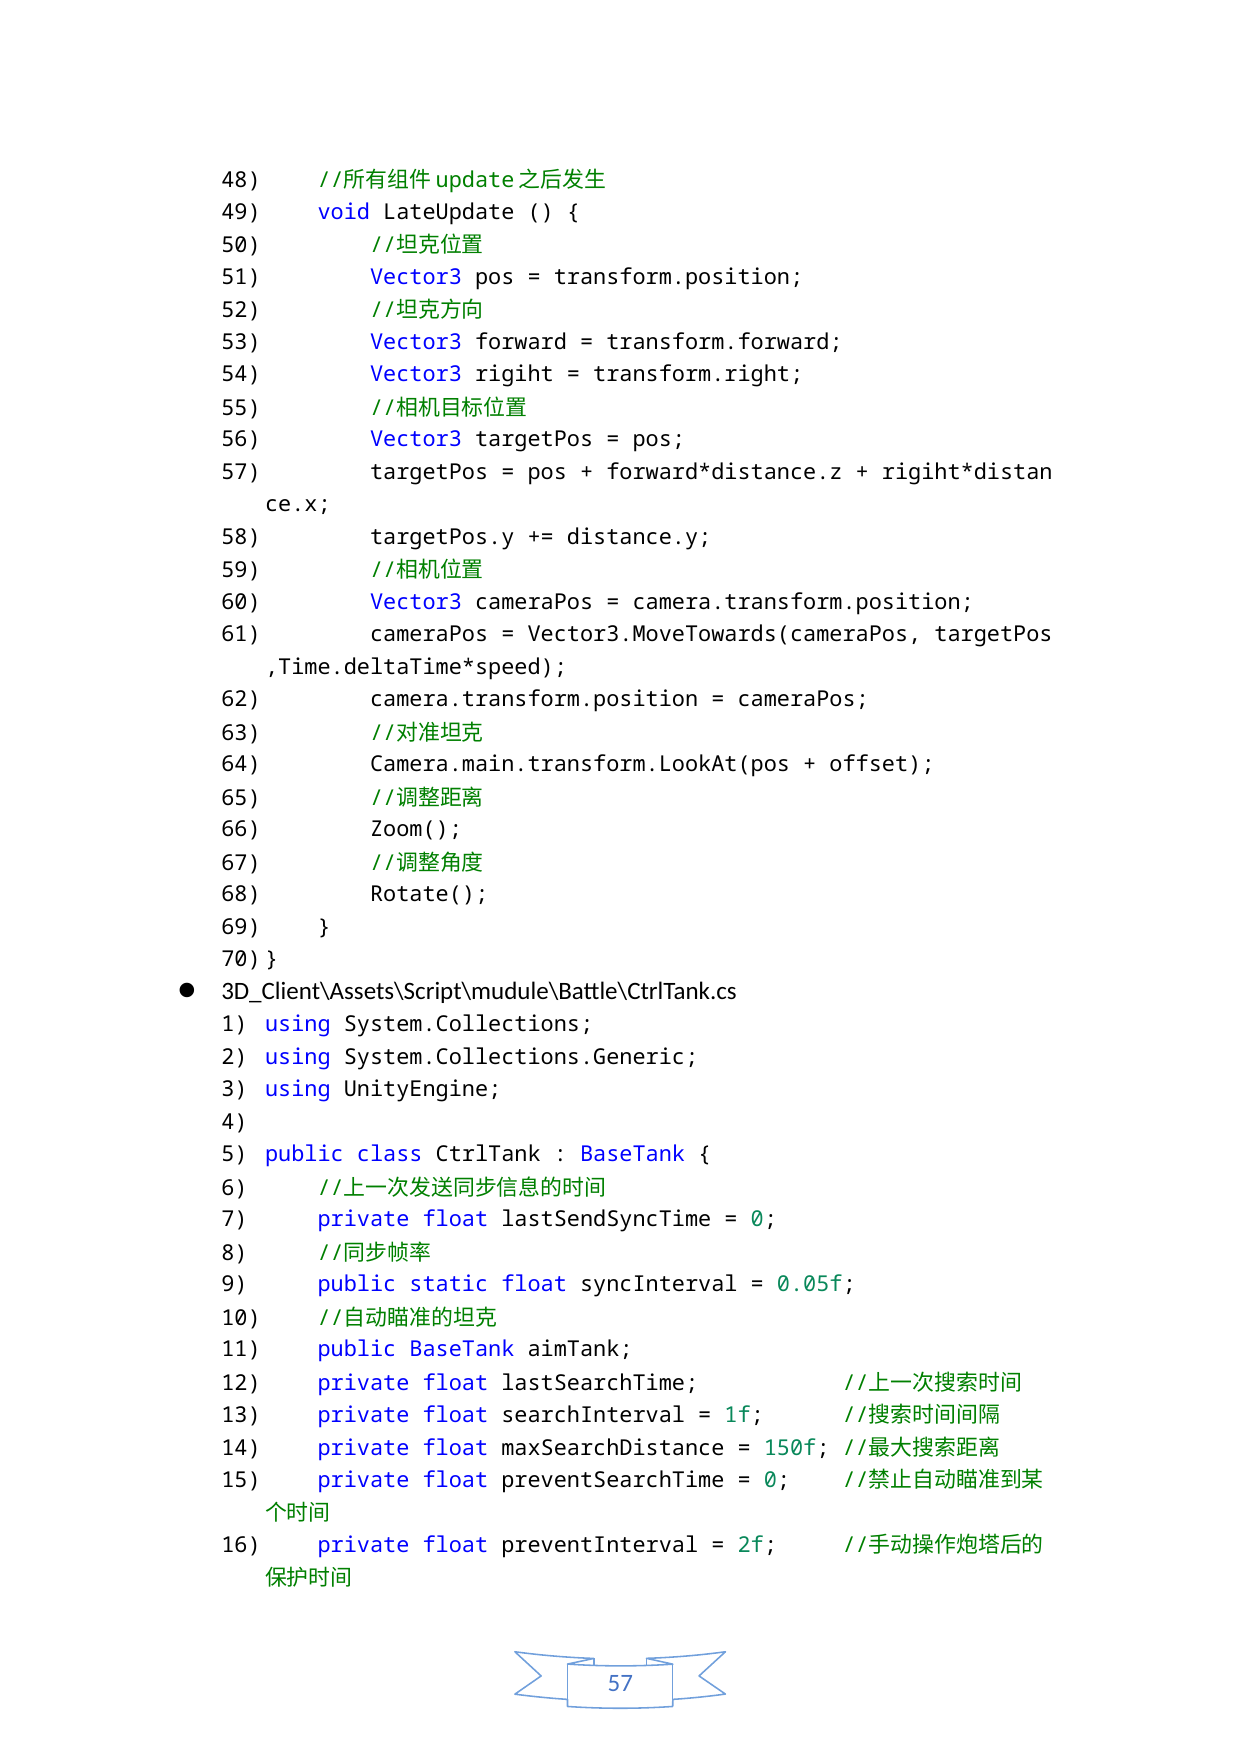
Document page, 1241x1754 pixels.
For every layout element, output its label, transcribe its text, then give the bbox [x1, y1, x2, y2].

list cameraPos = Vector3.MoveTowards(cameraPos, targetPos,Time.deltaTime*speed); [221, 617, 1063, 682]
list //相机位置 [221, 552, 1063, 584]
list } [221, 909, 1063, 942]
list //对准坦克 [221, 714, 1063, 747]
list public static float syncInterval = 0.05f; [221, 1267, 1063, 1299]
list Rotate(); [221, 877, 1063, 909]
list public class CtrlTank : BaseTank { [221, 1137, 1063, 1169]
list using UnityEngine; [221, 1072, 1063, 1104]
list //调整距离 [221, 779, 1063, 812]
list using System.Collections; [221, 1007, 1063, 1039]
list private float lastSendSyncTime = 0; [221, 1202, 1063, 1234]
list //坦克位置 [221, 227, 1063, 259]
list camera.transform.position = cameraPos; [221, 682, 1063, 714]
list targetPos = pos + forward*distance.z + rigiht*distance.x; [221, 454, 1063, 519]
list //坦克方向 [221, 292, 1063, 324]
list //相机目标位置 [221, 389, 1063, 422]
list void LateUpdate () { [221, 194, 1063, 227]
list private float searchInterval = 1f; //搜索时间间隔 [221, 1397, 1063, 1429]
list private float lastSearchTime; //上一次搜索时间 [221, 1364, 1063, 1397]
list } [221, 942, 1063, 974]
list Camera.main.transform.LookAt(pos + offset); [221, 747, 1063, 779]
list //同步帧率 [221, 1234, 1063, 1267]
list Vector3 forward = transform.forward; [221, 324, 1063, 357]
list Zoom(); [221, 812, 1063, 844]
list //所有组件update之后发生 [221, 162, 1063, 194]
list //自动瞄准的坦克 [221, 1299, 1063, 1332]
list Vector3 targetPos = pos; [221, 422, 1063, 454]
list private float preventSearchTime = 0; //禁止自动瞄准到某个时间 [221, 1462, 1063, 1527]
list Vector3 pos = transform.position; [221, 259, 1063, 292]
list //调整角度 [221, 844, 1063, 877]
list private float maxSearchDistance = 150f; //最大搜索距离 [221, 1429, 1063, 1462]
list using System.Collections.Generic; [221, 1039, 1063, 1072]
list 3D_Client\Assets\Script\mudule\Battle\CtrlTank.cs [177, 974, 1063, 1007]
list private float preventInterval = 2f; //手动操作炮塔后的保护时间 [221, 1527, 1063, 1592]
list //上一次发送同步信息的时间 [221, 1169, 1063, 1202]
list Vector3 rigiht = transform.right; [221, 357, 1063, 389]
list Vector3 cameraPos = camera.transform.position; [221, 584, 1063, 617]
list public BaseTank aimTank; [221, 1332, 1063, 1364]
list targetPos.y += distance.y; [221, 519, 1063, 552]
